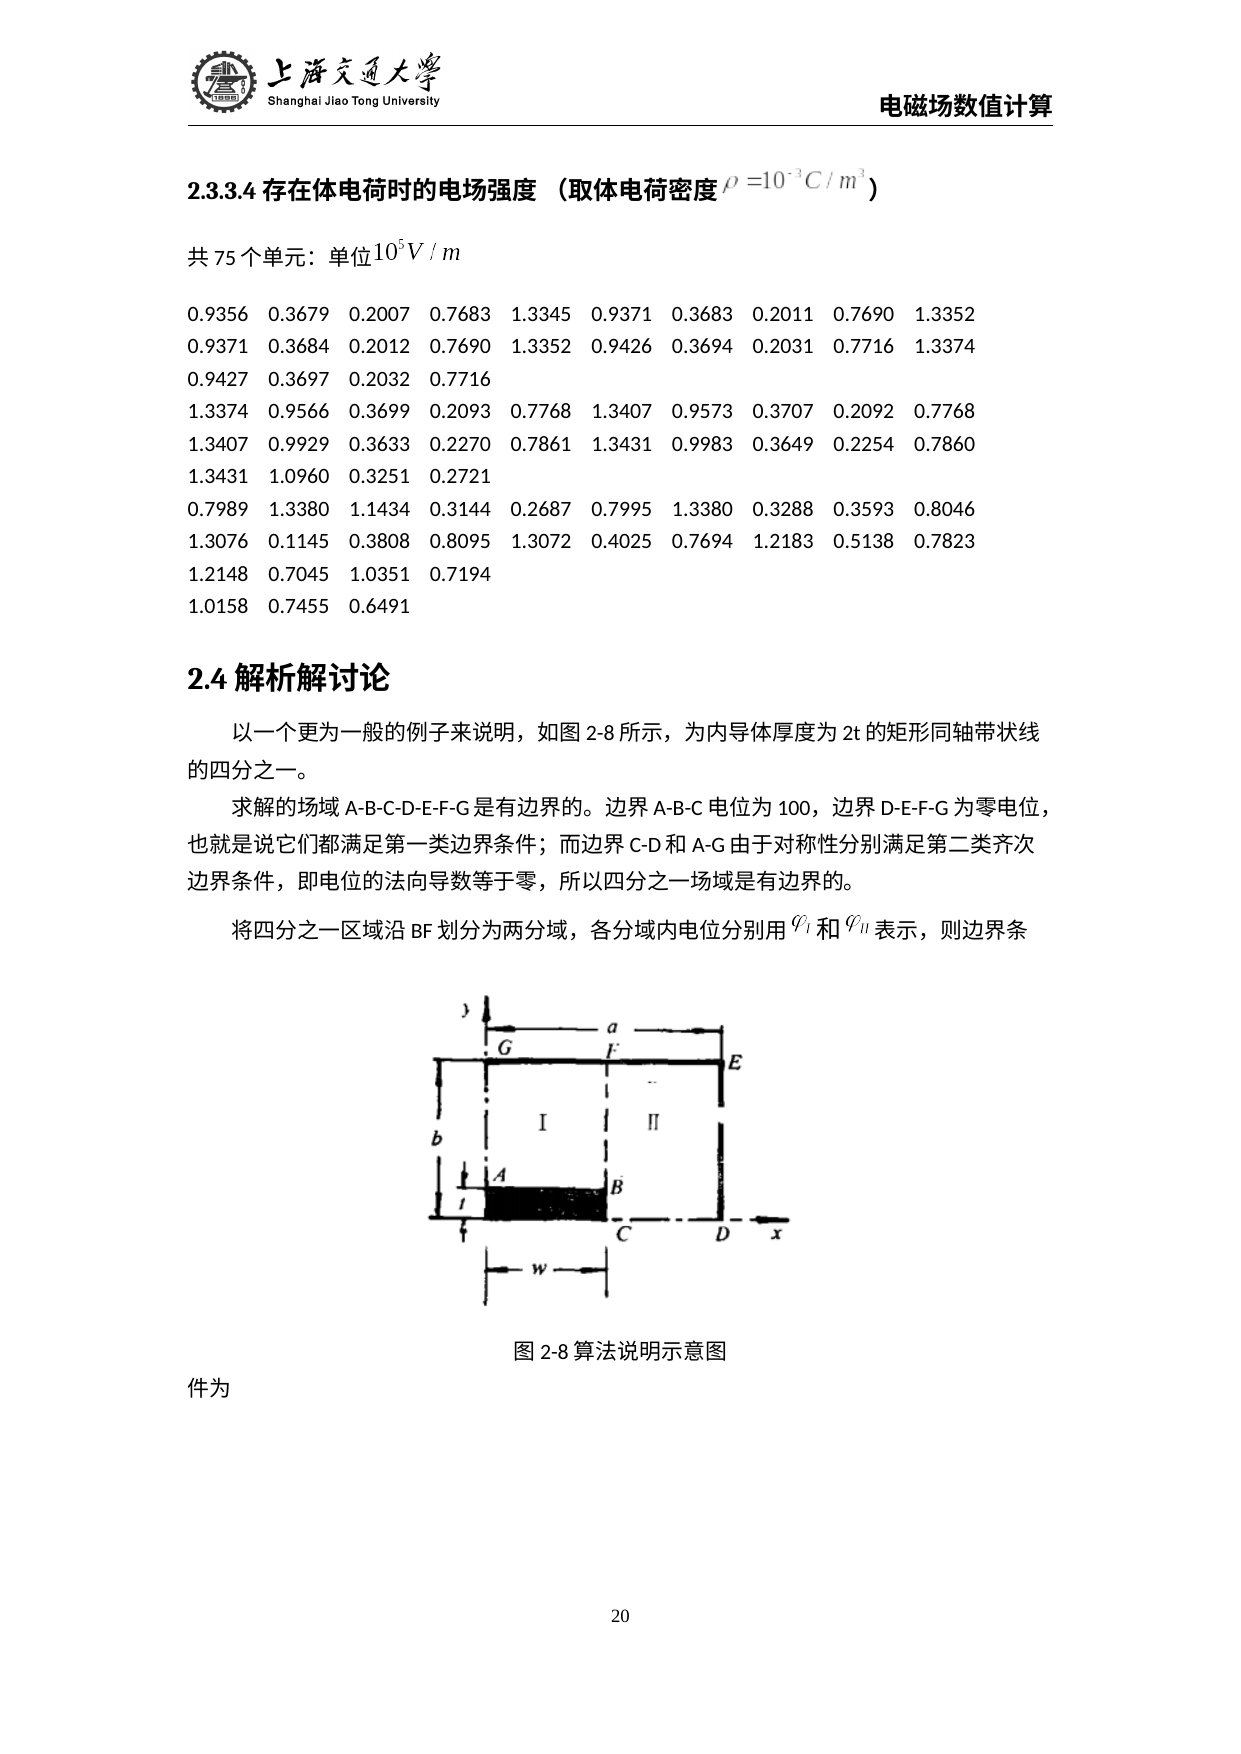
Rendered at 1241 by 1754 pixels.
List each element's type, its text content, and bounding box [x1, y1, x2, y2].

text 求解的场域A-B-C-D-E-F-G是有边界的。边界A-B-C电位为100，边界D-E-F-G为零电位，也就是说它们都满足第一类边界条件；而边界C-D和A-G由于对称性分别满足第二类齐次边界条件，即电位的法向导数等于零，所以四分之一场域是有边界的。 [187, 789, 1053, 896]
text 图2-8 算法说明示意图 [187, 1333, 1053, 1366]
text 件为 [187, 1371, 1053, 1403]
text 1.0158 0.7455 0.6491 [187, 590, 1053, 622]
subtitle .4 存在体电荷时的电场强度 （取体电荷密度） [187, 162, 1053, 227]
text 以一个更为一般的例子来说明，如图2-8所示，为内导体厚度为2t的矩形同轴带状线的四分之一。 [187, 715, 1053, 785]
subtitle 2.4解析解讨论 [187, 643, 1053, 708]
text 0.9356 0.3679 0.2007 0.7683 1.3345 0.9371 0.3683 0.2011 0.7690 1.3352 0.9371 0.3684 0.2012 0.7690 1.3352 0.9426 0.3694 0.2031 0.7716 1.3374 0.9427 0.3697 0.2032 0.7716 [187, 297, 1053, 395]
text 1.3374 0.9566 0.3699 0.2093 0.7768 1.3407 0.9573 0.3707 0.2092 0.7768 1.3407 0.9929 0.3633 0.2270 0.7861 1.3431 0.9983 0.3649 0.2254 0.7860 1.3431 1.0960 0.3251 0.2721 [187, 395, 1053, 492]
text 共75个单元：单位 [187, 232, 1053, 297]
picture [389, 971, 851, 1319]
text 0.7989 1.3380 1.1434 0.3144 0.2687 0.7995 1.3380 0.3288 0.3593 0.8046 1.3076 0.1145 0.3808 0.8095 1.3072 0.4025 0.7694 1.2183 0.5138 0.7823 1.2148 0.7045 1.0351 0.7194 [187, 492, 1053, 590]
text 将四分之一区域沿BF划分为两分域，各分域内电位分别用和表示，则边界条 [187, 901, 1053, 966]
